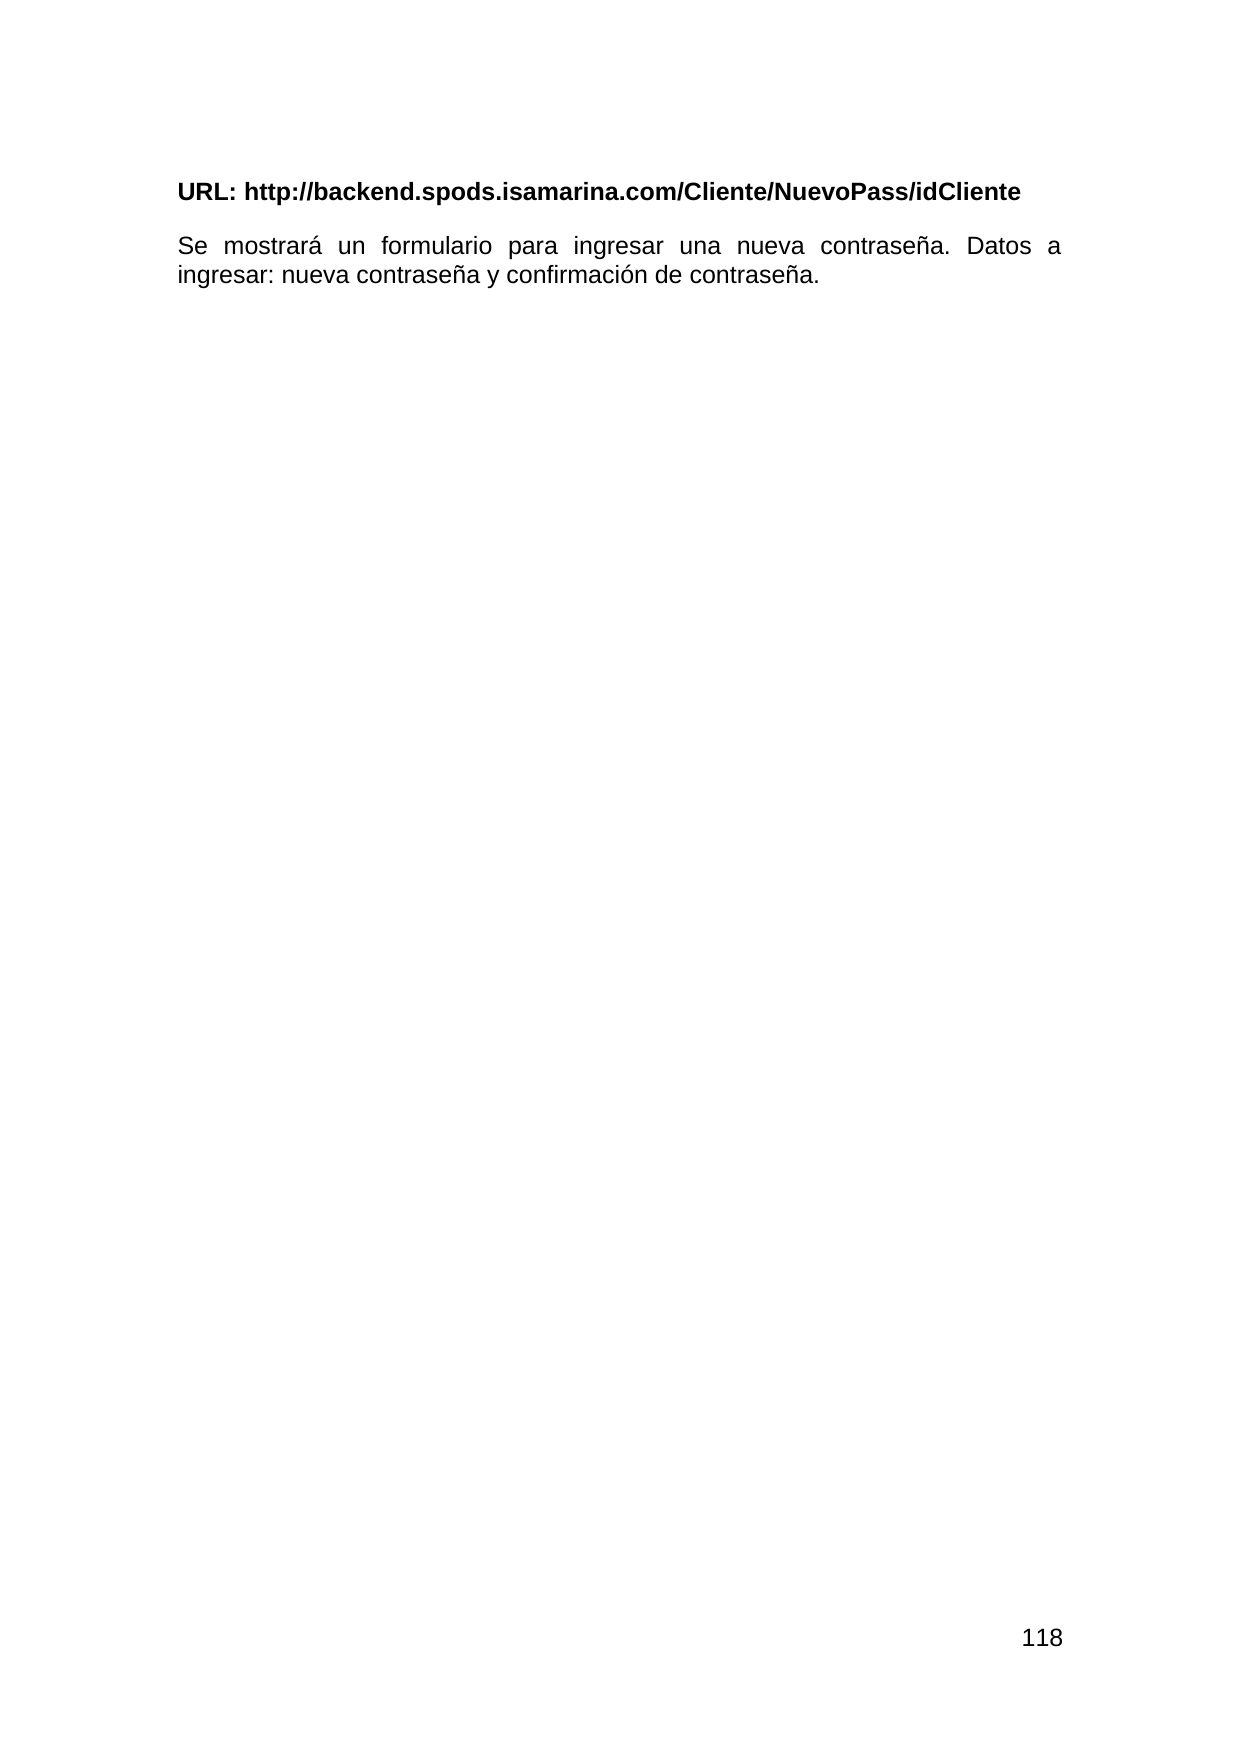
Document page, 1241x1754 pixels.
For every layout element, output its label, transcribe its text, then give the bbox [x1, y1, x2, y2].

text Se mostrará un formulario para ingresar una nueva contraseña. Datos a ingresar: nueva contraseña y confirmación de contraseña. [177, 231, 1063, 288]
text URL: http://backend.spods.isamarina.com/Cliente/NuevoPass/idCliente [177, 177, 1063, 206]
